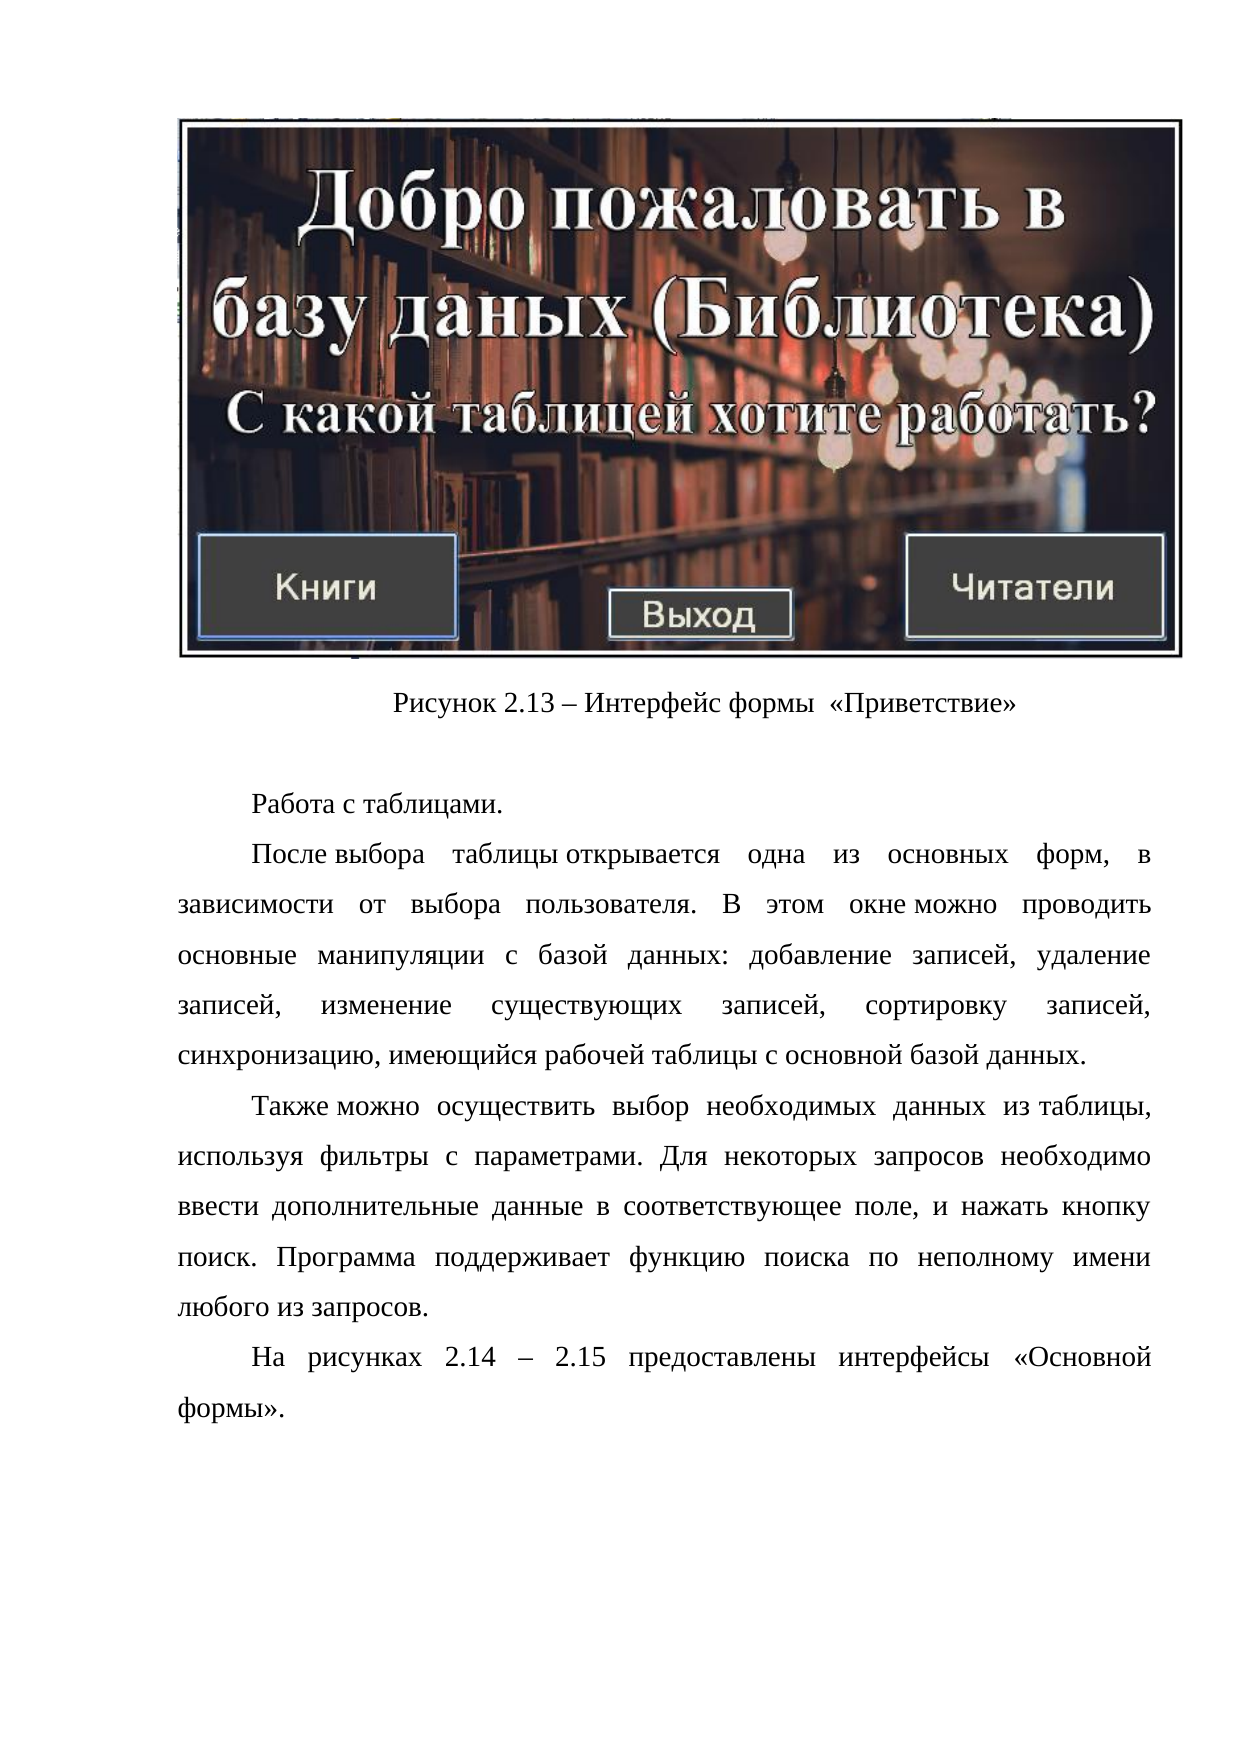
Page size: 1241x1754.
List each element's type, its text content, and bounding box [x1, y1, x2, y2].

text На рисунках 2.14 – 2.15 предоставлены интерфейсы «Основной формы». [177, 1339, 1152, 1423]
text После выбора таблицы открывается одна из основных форм, в зависимости от выбора пользователя. В этом окне можно проводить основные манипуляции с базой данных: добавление записей, удаление записей, изменение существующих записей, сортировку записей, синхронизацию, имеющийся рабочей таблицы с основной базой данных. [177, 836, 1152, 1071]
text Работа с таблицами. [177, 786, 1152, 819]
picture [177, 118, 1183, 659]
text Также можно осуществить выбор необходимых данных из таблицы, используя фильтры с параметрами. Для некоторых запросов необходимо ввести дополнительные данные в соответствующее поле, и нажать кнопку поиск. Программа поддерживает функцию поиска по неполному имени любого из запросов. [177, 1088, 1152, 1323]
text Рисунок 2.13 – Интерфейс формы «Приветствие» [177, 685, 1152, 719]
